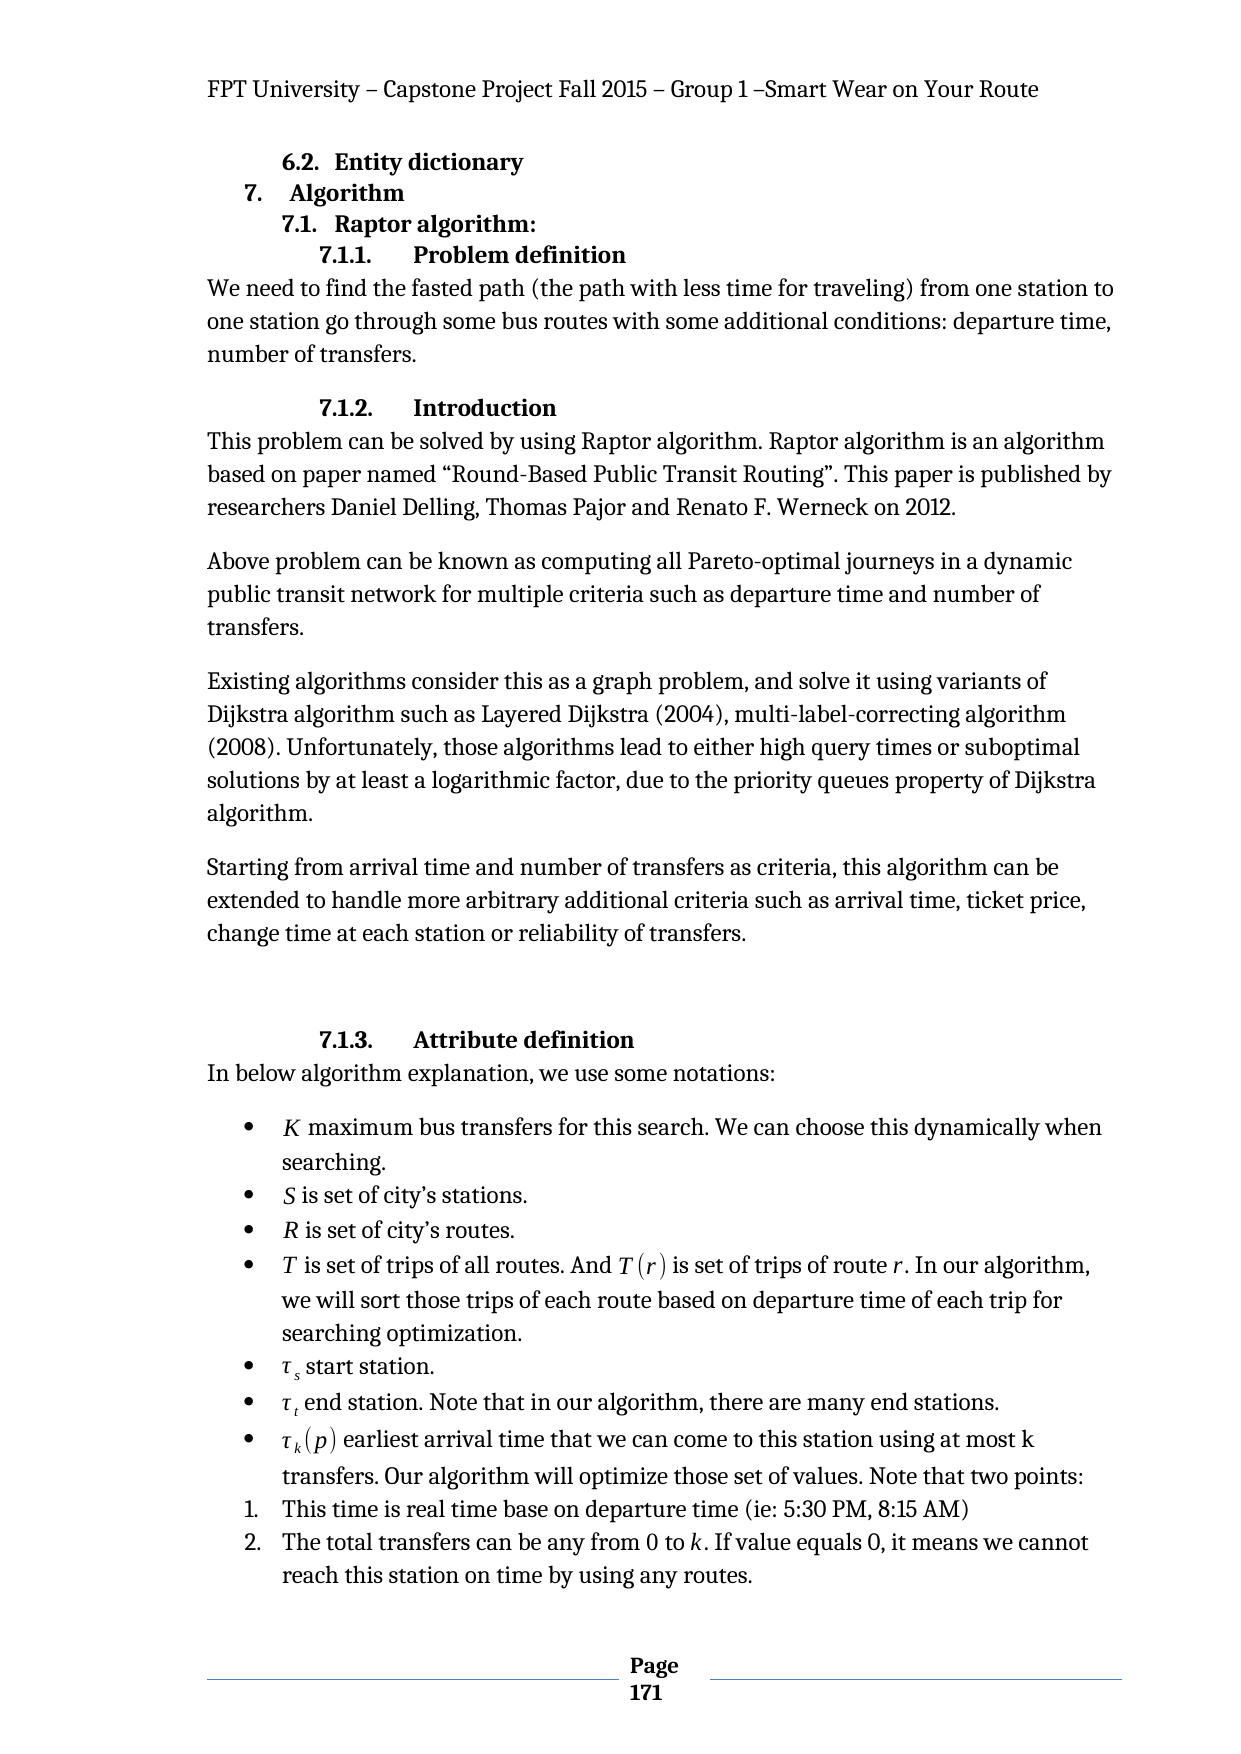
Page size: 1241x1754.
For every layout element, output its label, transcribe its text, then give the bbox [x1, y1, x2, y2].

list is set of city’s routes. [244, 1216, 1122, 1246]
list start station. [244, 1352, 1122, 1384]
subtitle Algorithm [244, 179, 1122, 207]
text This problem can be solved by using Raptor algorithm. Raptor algorithm is an algorithm based on paper named “Round-Based Public Transit Routing”. This paper is published by researchers Daniel Delling, Thomas Pajor and Renato F. Werneck on 2012. [207, 427, 1122, 522]
subtitle Entity dictionary [282, 148, 1122, 176]
subtitle Attribute definition [319, 1026, 1122, 1055]
text In below algorithm explanation, we use some notations: [207, 1059, 1122, 1088]
text We need to find the fasted path (the path with less time for traveling) from one station to one station go through some bus routes with some additional conditions: departure time, number of transfers. [207, 274, 1122, 369]
subtitle Introduction [319, 394, 1122, 422]
list earliest arrival time that we can come to this station using at most k transfers. Our algorithm will optimize those set of values. Note that two points: [244, 1425, 1122, 1490]
list end station. Note that in our algorithm, there are many end stations. [244, 1388, 1122, 1420]
list This time is real time base on departure time (ie: 5:30 PM, 8:15 AM) [244, 1494, 1122, 1523]
list maximum bus transfers for this search. We can choose this dynamically when searching. [244, 1113, 1122, 1177]
list is set of city’s stations. [244, 1181, 1122, 1211]
text Existing algorithms consider this as a graph problem, and solve it using variants of Dijkstra algorithm such as Layered Dijkstra (2004), multi-label-correcting algorithm (2008). Unfortunately, those algorithms lead to either high query times or suboptimal solutions by at least a logarithmic factor, due to the priority queues property of Dijkstra algorithm. [207, 667, 1122, 827]
list is set of trips of all routes. And is set of trips of route . In our algorithm, we will sort those trips of each route based on departure time of each trip for searching optimization. [244, 1250, 1122, 1347]
subtitle Raptor algorithm: [282, 210, 1122, 238]
list The total transfers can be any from to . If value equals 0, it means we cannot reach this station on time by using any routes. [244, 1528, 1122, 1589]
text Above problem can be known as computing all Pareto-optimal journeys in a dynamic public transit network for multiple criteria such as departure time and number of transfers. [207, 547, 1122, 641]
subtitle Problem definition [319, 241, 1122, 269]
text Starting from arrival time and number of transfers as criteria, this algorithm can be extended to handle more arbitrary additional criteria such as arrival time, ticket price, change time at each station or reliability of transfers. [207, 852, 1122, 947]
